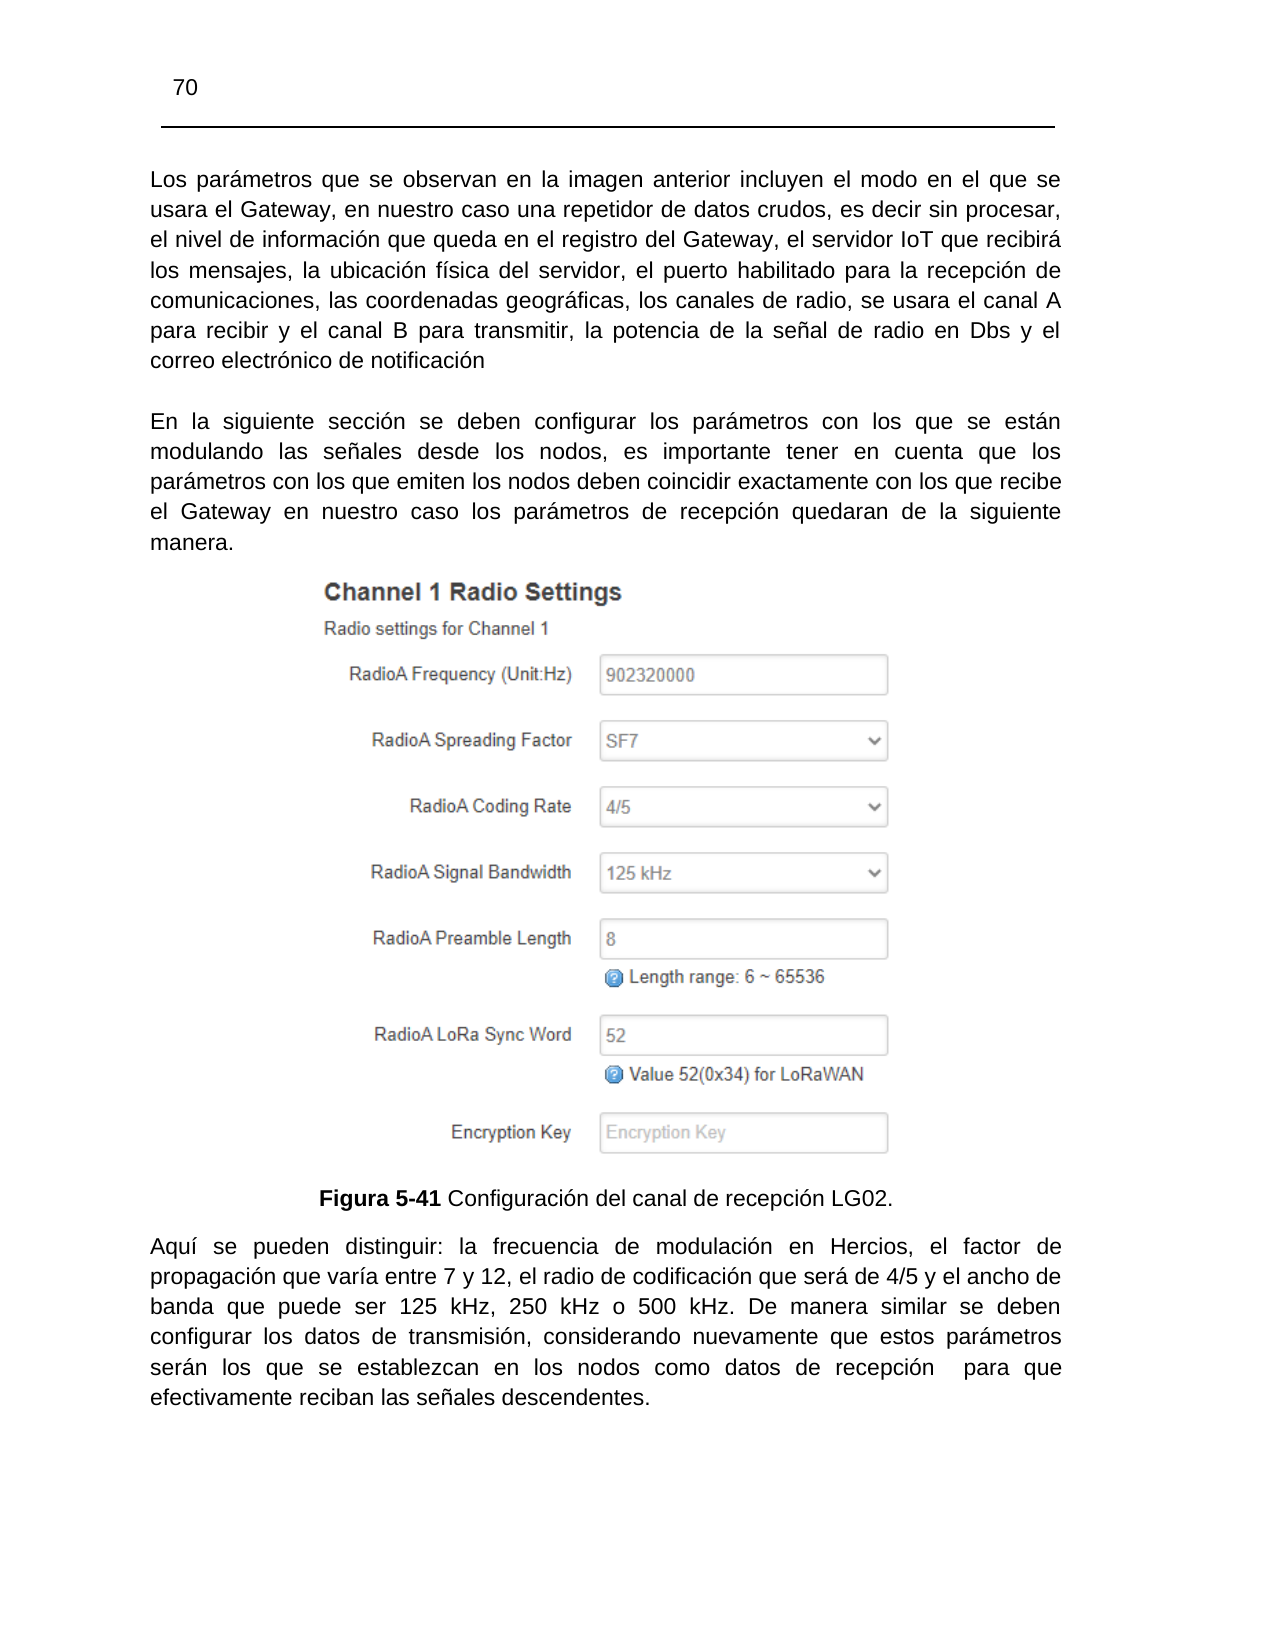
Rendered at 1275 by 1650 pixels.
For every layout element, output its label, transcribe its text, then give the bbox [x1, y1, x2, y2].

list Los parámetros que se observan en la imagen anterior incluyen el modo en el que se usara el Gateway, en nuestro caso una repetidor de datos crudos, es decir sin procesar, el nivel de información que queda en el registro del Gateway, el servidor IoT que recibirá los mensajes, la ubicación física del servidor, el puerto habilitado para la recepción de comunicaciones, las coordenadas geográficas, los canales de radio, se usara el canal A para recibir y el canal B para transmitir, la potencia de la señal de radio en Dbs y el correo electrónico de notificación [150, 166, 1062, 374]
list En la siguiente sección se deben configurar los parámetros con los que se están modulando las señales desde los nodos, es importante tener en cuenta que los parámetros con los que emiten los nodos deben coincidir exactamente con los que recibe el Gateway en nuestro caso los parámetros de recepción quedaran de la siguiente manera. [150, 408, 1062, 555]
picture [278, 558, 934, 1173]
list Aquí se pueden distinguir: la frecuencia de modulación en Hercios, el factor de propagación que varía entre 7 y 12, el radio de codificación que será de 4/5 y el ancho de banda que puede ser 125 kHz, 250 kHz o 500 kHz. De manera similar se deben configurar los datos de transmisión, considerando nuevamente que estos parámetros serán los que se establezcan en los nodos como datos de recepción para que efectivamente reciban las señales descendentes. [150, 1233, 1062, 1410]
